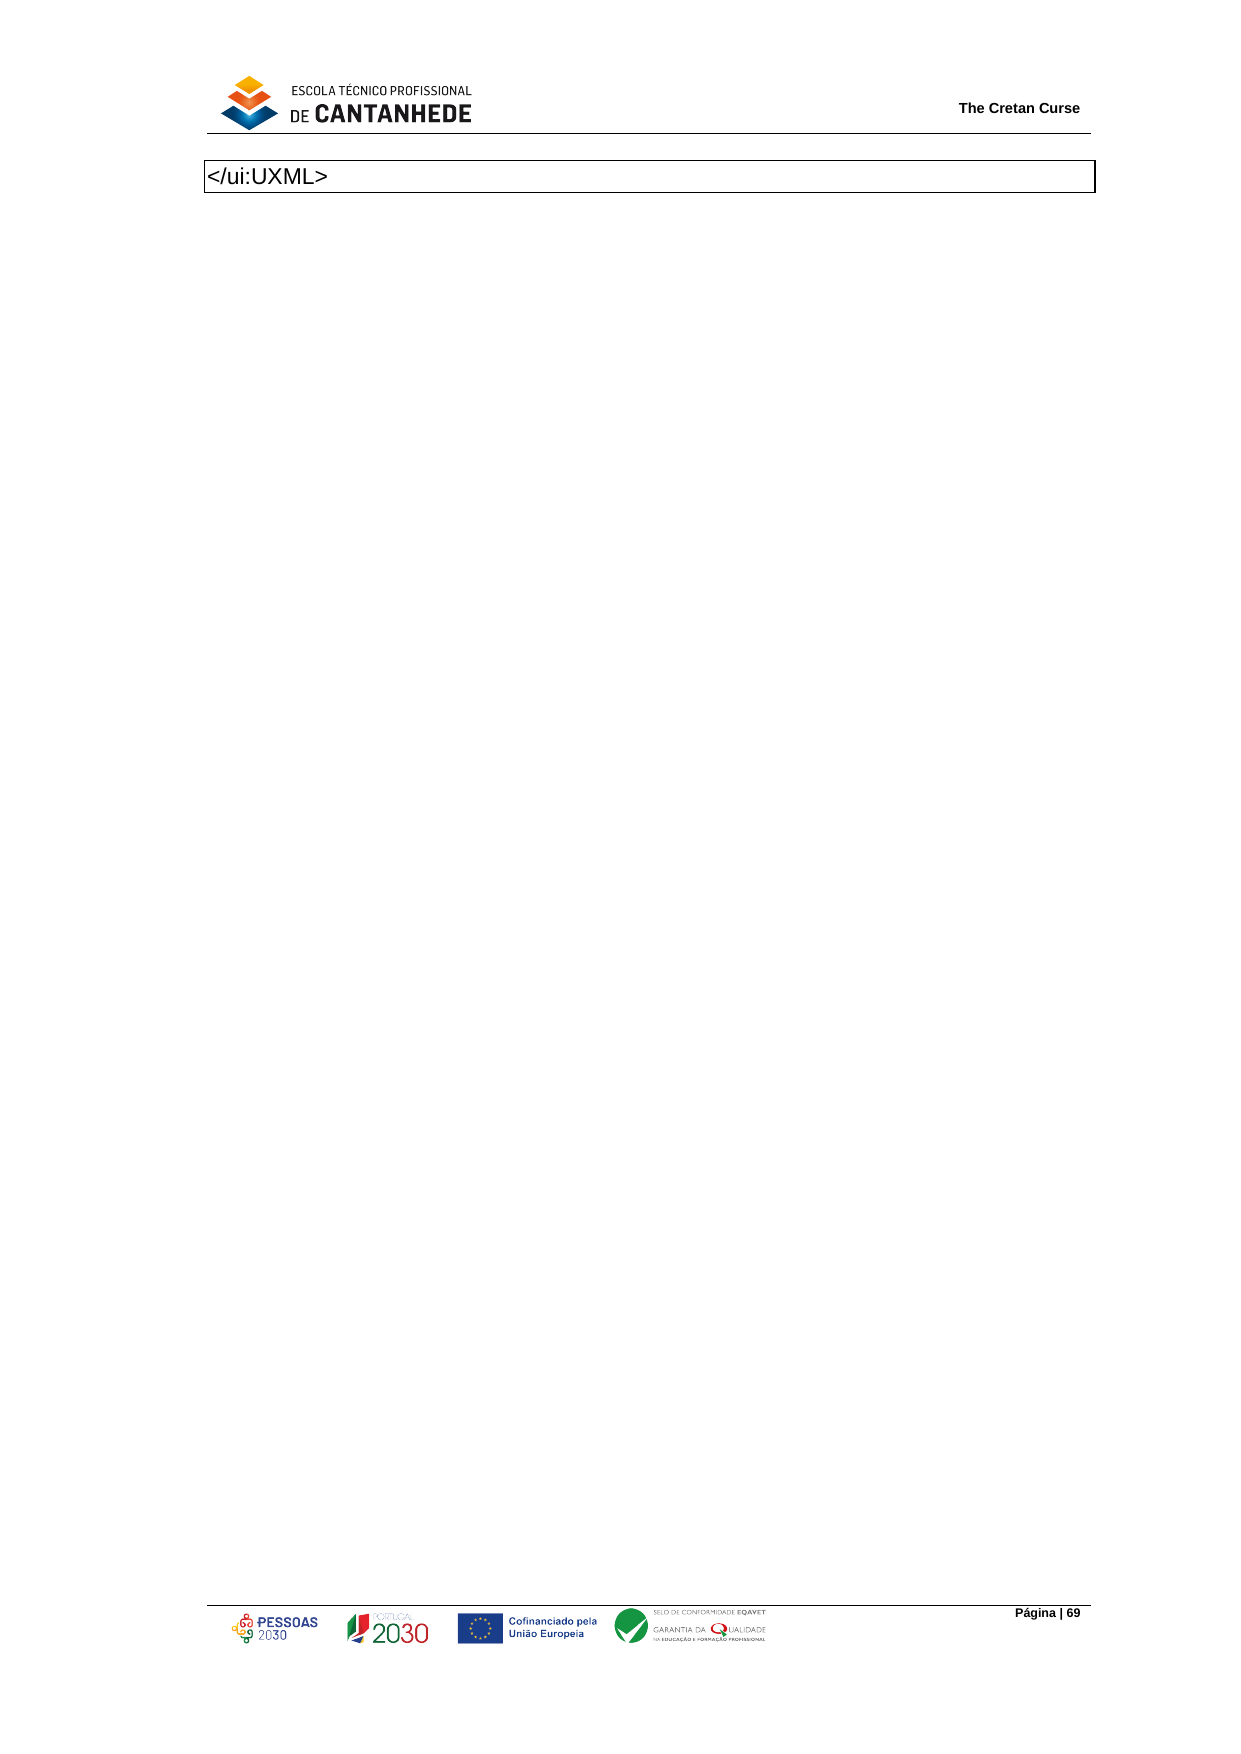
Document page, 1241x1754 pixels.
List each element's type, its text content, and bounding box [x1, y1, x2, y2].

picture [218, 73, 475, 133]
picture [218, 1606, 608, 1654]
text </ui:UXML> [205, 161, 1094, 192]
picture [614, 1608, 766, 1643]
